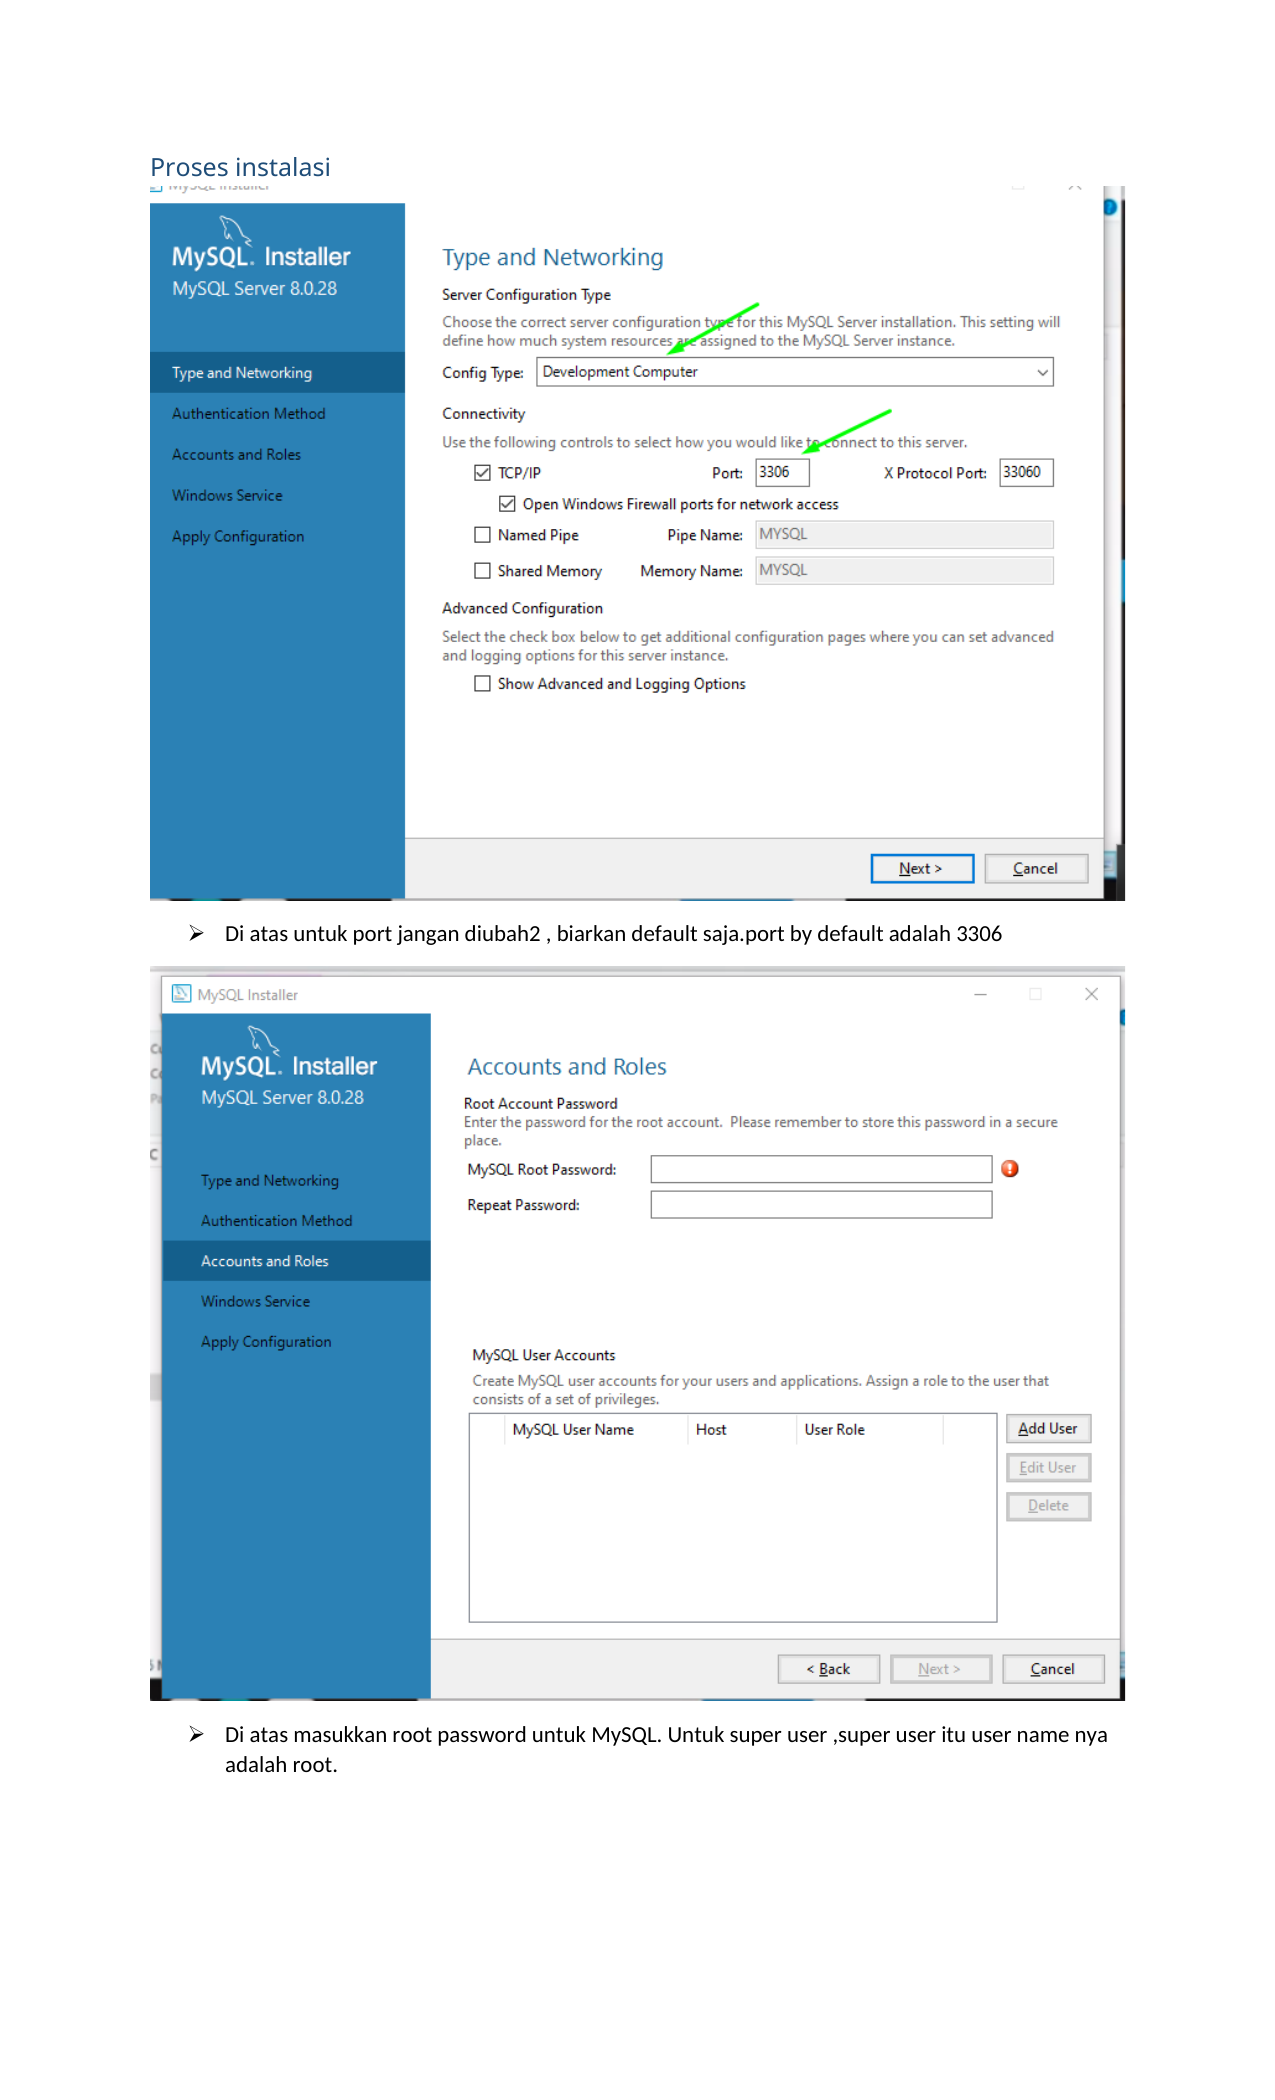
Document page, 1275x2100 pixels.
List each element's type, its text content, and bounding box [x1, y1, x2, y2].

subtitle Proses instalasi [150, 150, 1125, 184]
list Di atas untuk port jangan diubah2 , biarkan default saja.port by default adalah 3306 [187, 919, 1125, 948]
picture [150, 966, 1125, 1701]
list Di atas masukkan root password untuk MySQL. Untuk super user ,super user itu user name nya adalah root. [187, 1720, 1125, 1778]
picture [150, 186, 1125, 901]
